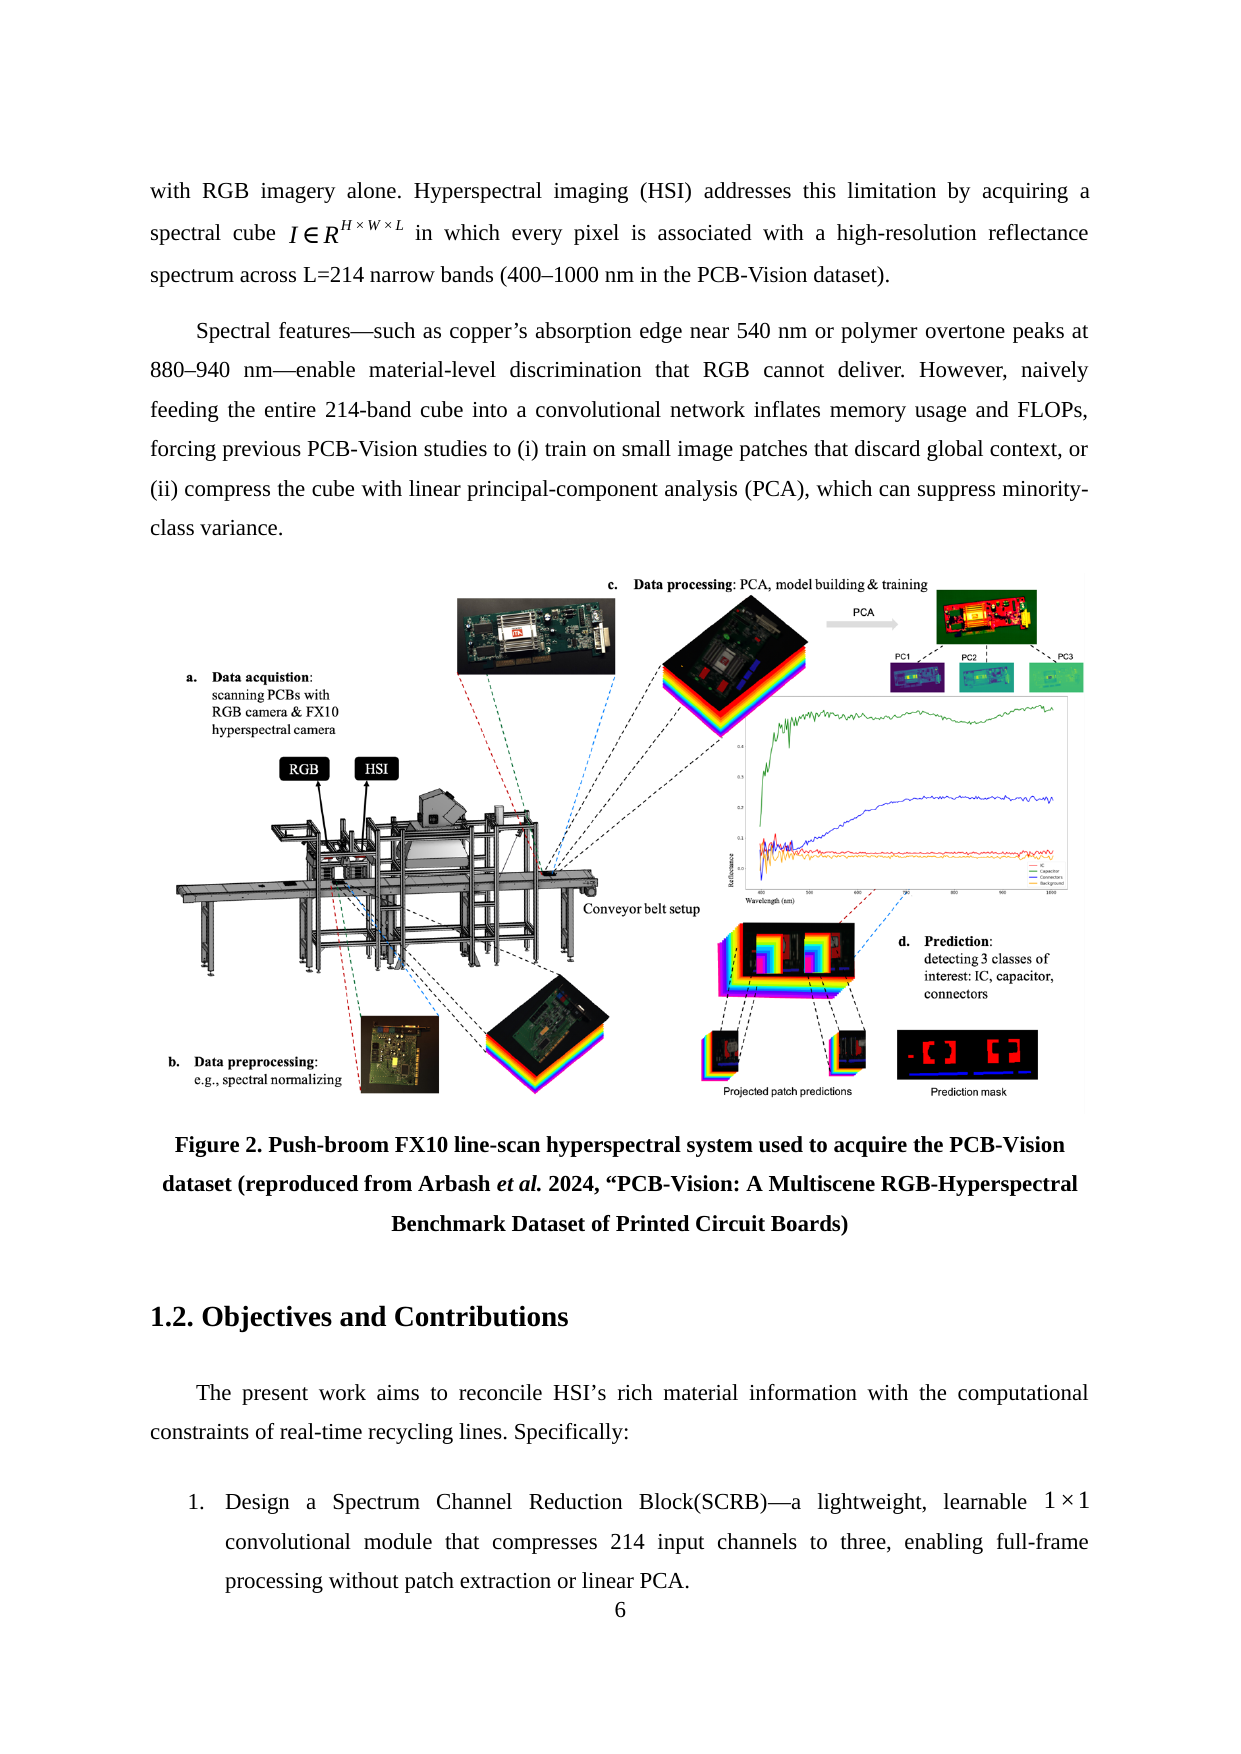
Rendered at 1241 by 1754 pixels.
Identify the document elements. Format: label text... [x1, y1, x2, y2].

picture [156, 570, 1085, 1114]
text Figure 2. Push-broom FX10 line-scan hyperspectral system used to acquire the PCB-Vision dataset (reproduced from Arbash et al. 2024, “PCB-Vision: A Multiscene RGB-Hyperspectral Benchmark Dataset of Printed Circuit Boards) [150, 1131, 1090, 1236]
text 1.2. Objectives and Contributions [150, 1299, 1090, 1333]
text Spectral features—such as copper’s absorption edge near 540 nm or polymer overtone peaks at 880–940 nm—enable material-level discrimination that RGB cannot deliver. However, naively feeding the entire 214-band cube into a convolutional network inflates memory usage and FLOPs, forcing previous PCB-Vision studies to (i) train on small image patches that discard global context, or (ii) compress the cube with linear principal-component analysis (PCA), which can suppress minority-class variance. [150, 317, 1090, 541]
text The present work aims to reconcile HSI’s rich material information with the computational constraints of real-time recycling lines. Specifically: [150, 1379, 1090, 1445]
list Design a Spectrum Channel Reduction Block(SCRB)—a lightweight, learnable convolutional module that compresses 214 input channels to three, enabling full-frame processing without patch extraction or linear PCA. [187, 1487, 1090, 1594]
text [150, 177, 1090, 287]
